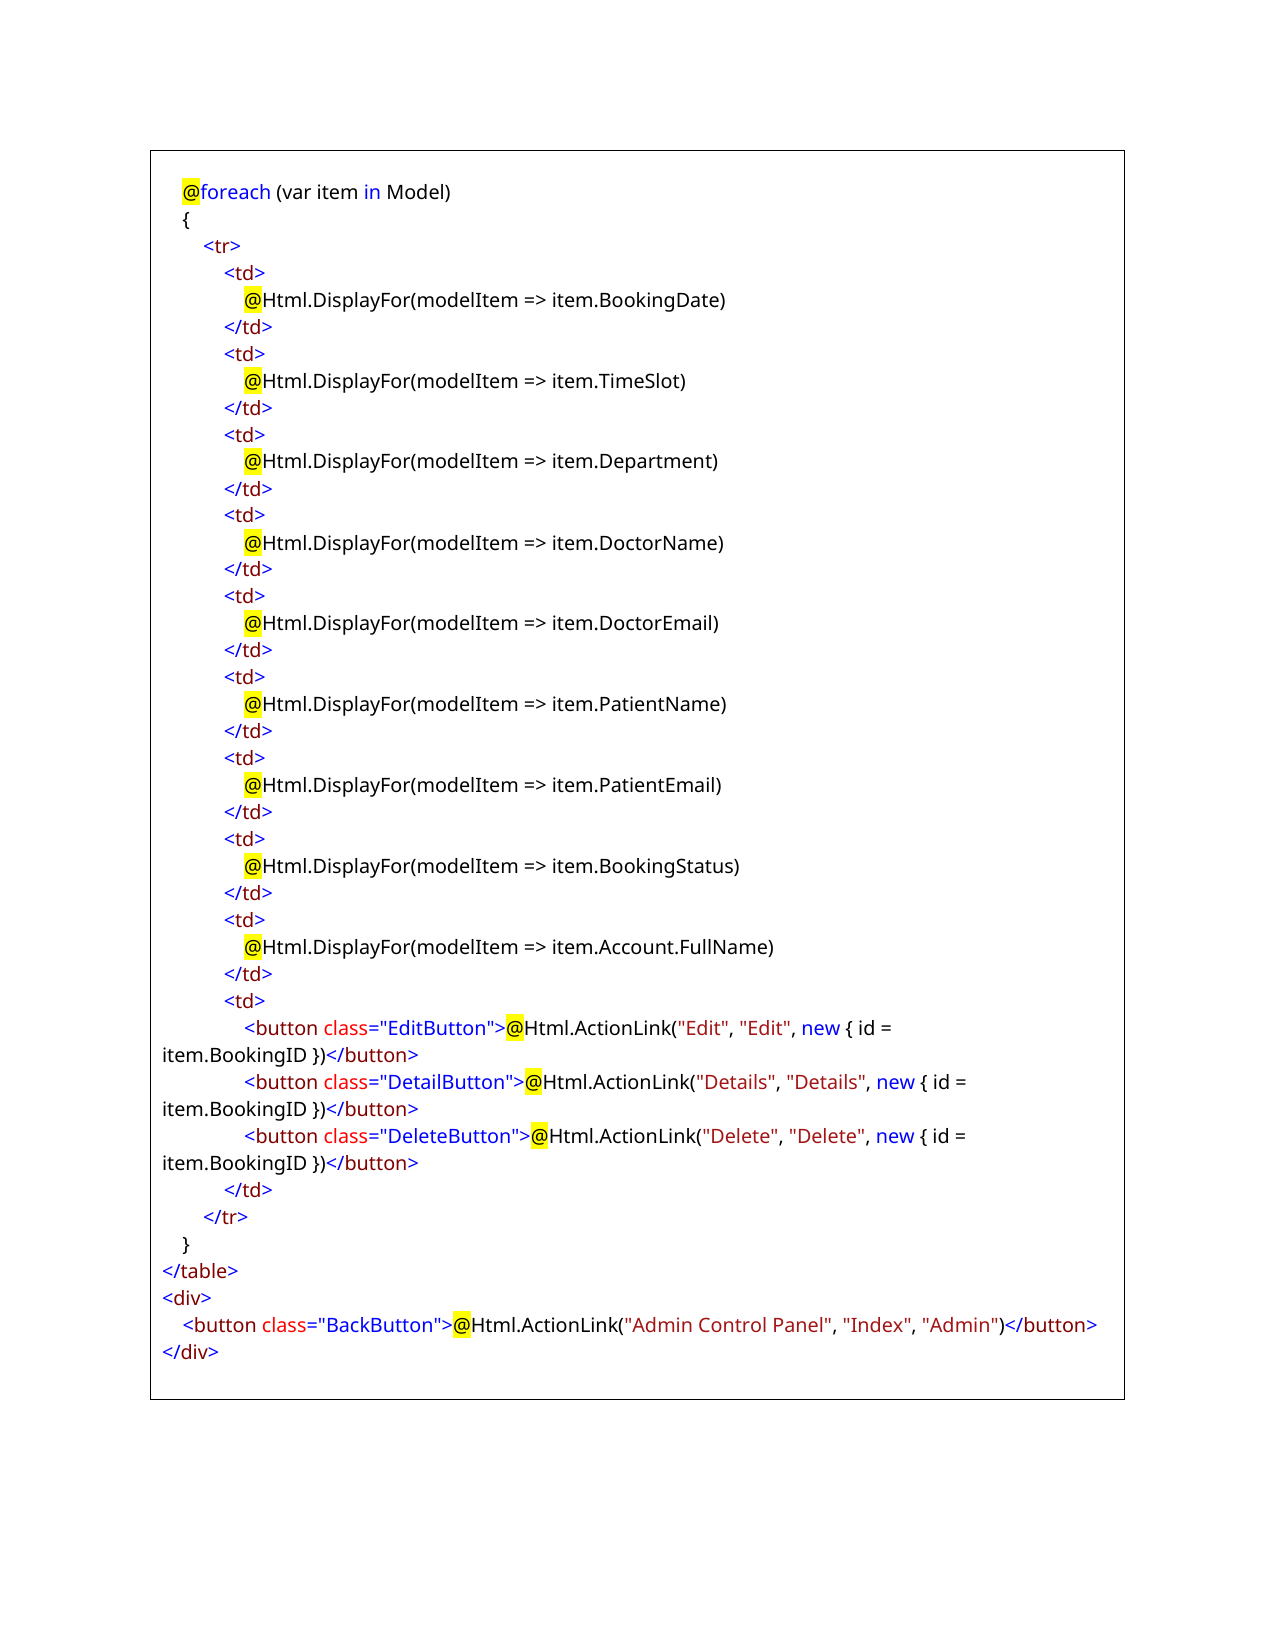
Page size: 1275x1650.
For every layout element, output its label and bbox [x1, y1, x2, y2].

table_header [151, 151, 1124, 1399]
